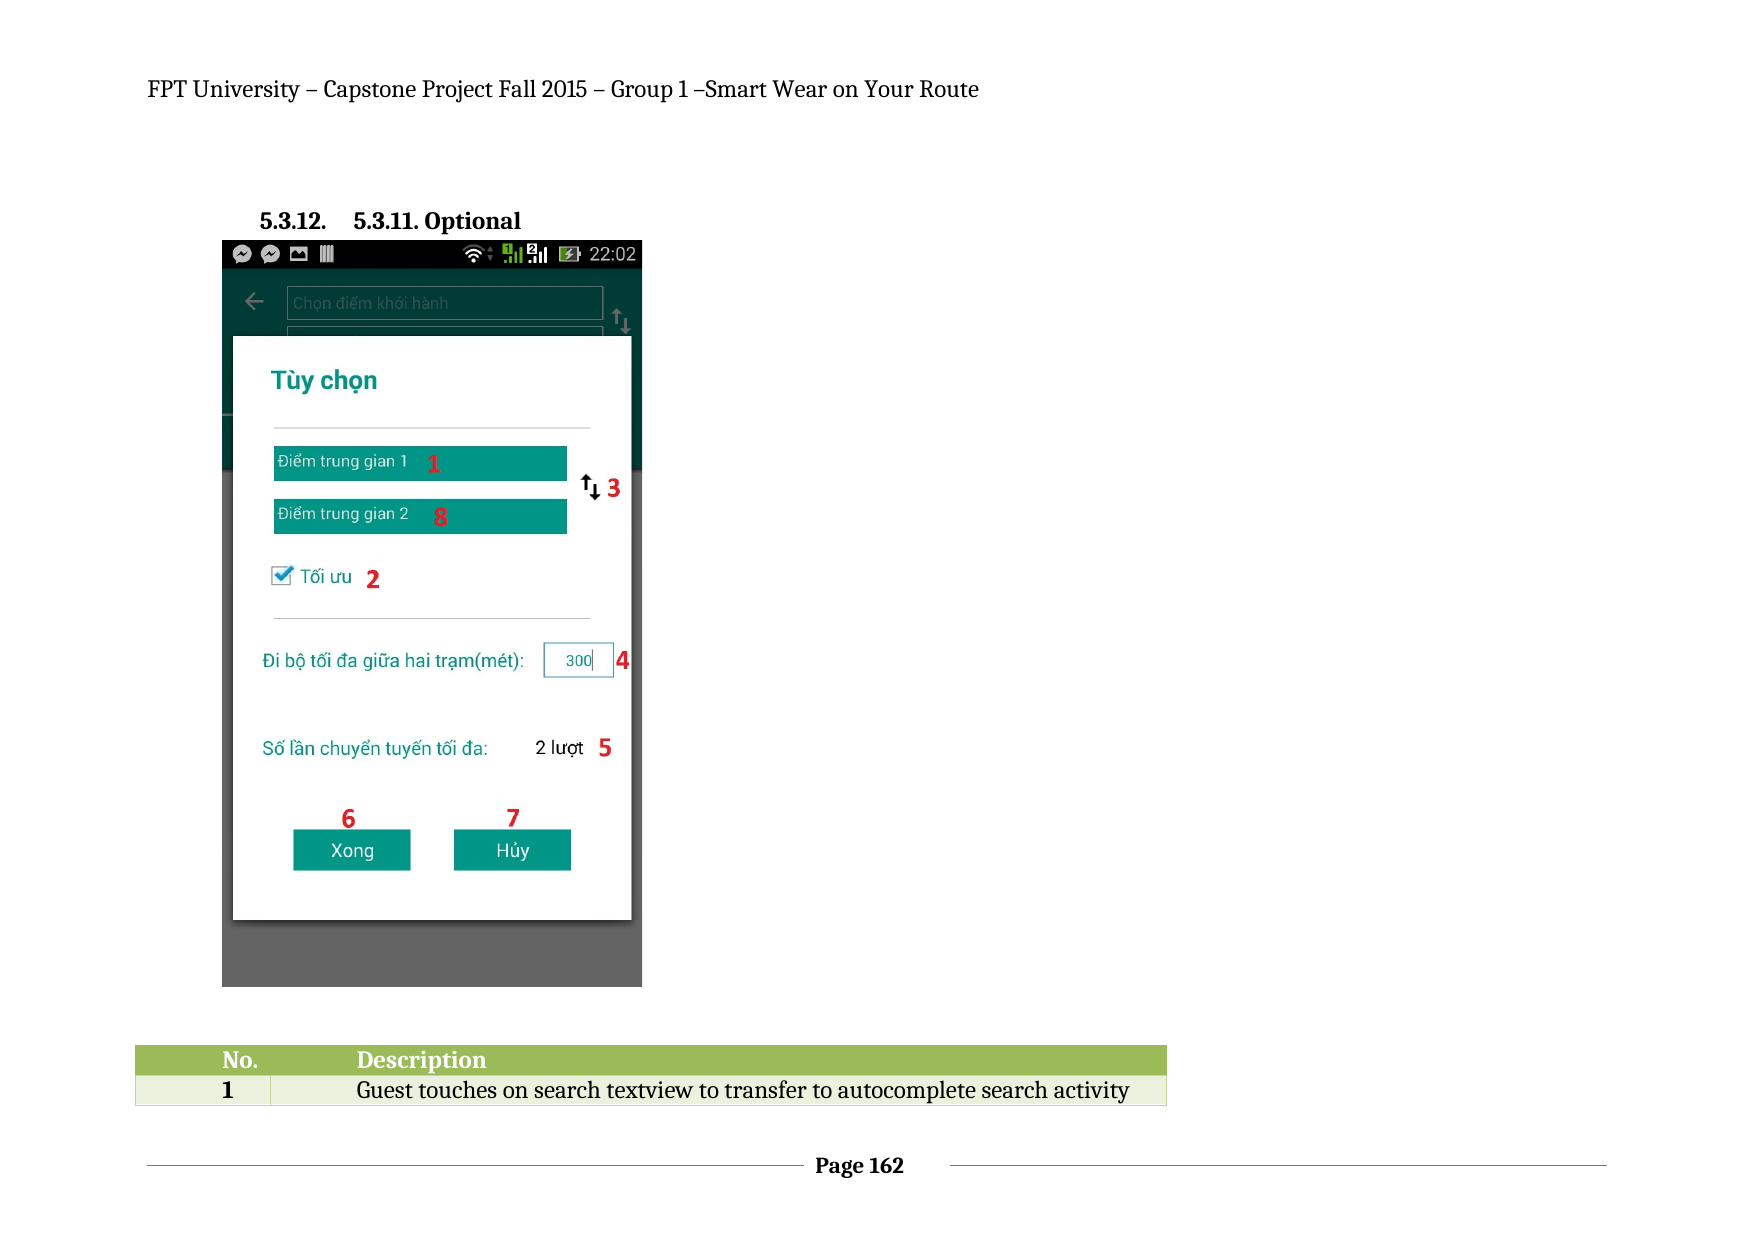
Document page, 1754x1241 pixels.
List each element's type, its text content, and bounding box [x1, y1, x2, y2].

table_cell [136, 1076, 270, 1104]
picture [222, 240, 643, 987]
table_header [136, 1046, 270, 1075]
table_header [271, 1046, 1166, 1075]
subtitle 5.3.11. Optional [259, 207, 1607, 236]
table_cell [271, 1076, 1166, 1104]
